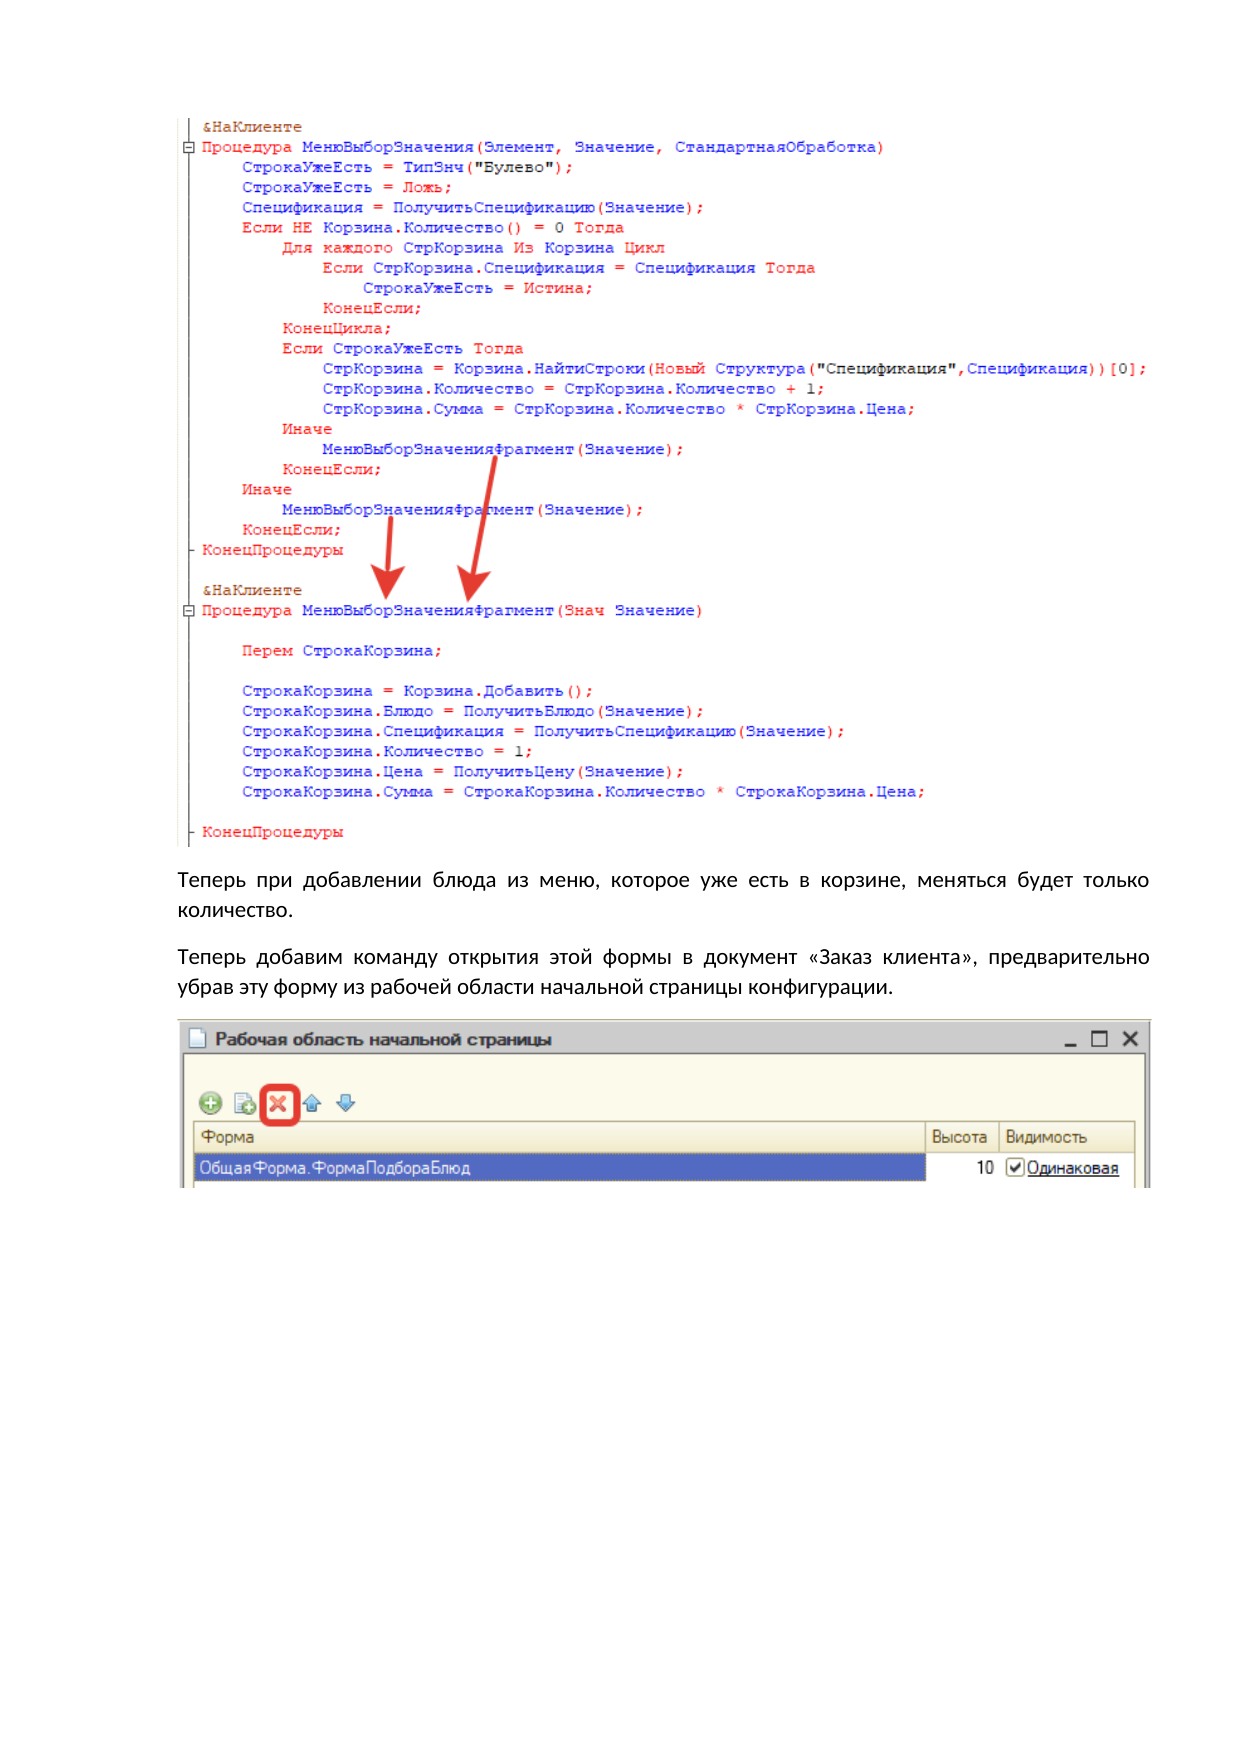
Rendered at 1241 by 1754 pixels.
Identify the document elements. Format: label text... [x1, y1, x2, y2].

text Теперь при добавлении блюда из меню, которое уже есть в корзине, меняться будет только количество. [177, 865, 1152, 923]
picture [177, 1019, 1152, 1188]
text Теперь добавим команду открытия этой формы в документ «Заказ клиента», предварительно убрав эту форму из рабочей области начальной страницы конфигурации. [177, 942, 1152, 1000]
picture [177, 118, 1152, 847]
